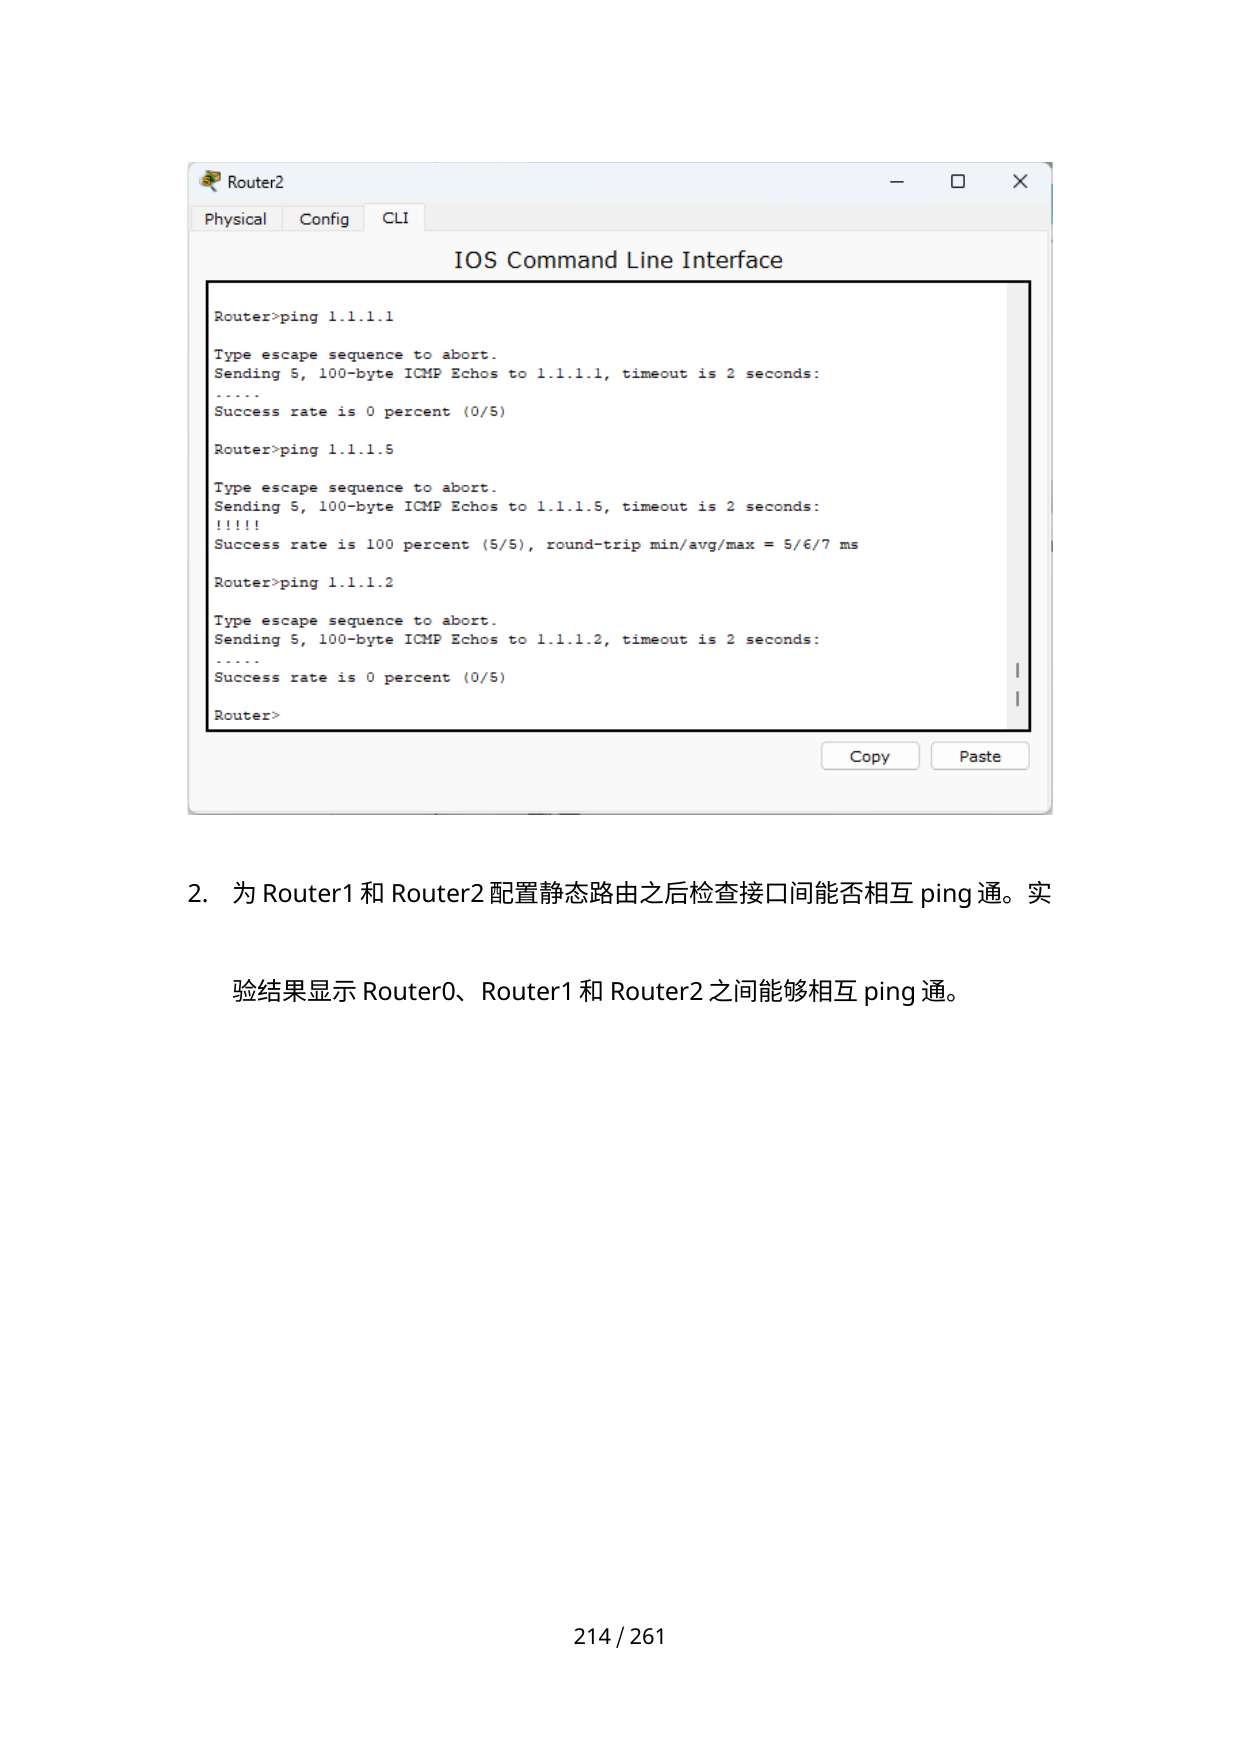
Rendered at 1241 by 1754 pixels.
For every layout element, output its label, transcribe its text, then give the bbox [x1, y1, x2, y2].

picture [187, 162, 1053, 815]
list 为Router1和Router2配置静态路由之后检查接口间能否相互ping通。实验结果显示Router0、Router1和Router2之间能够相互ping通。 [187, 859, 1053, 1022]
